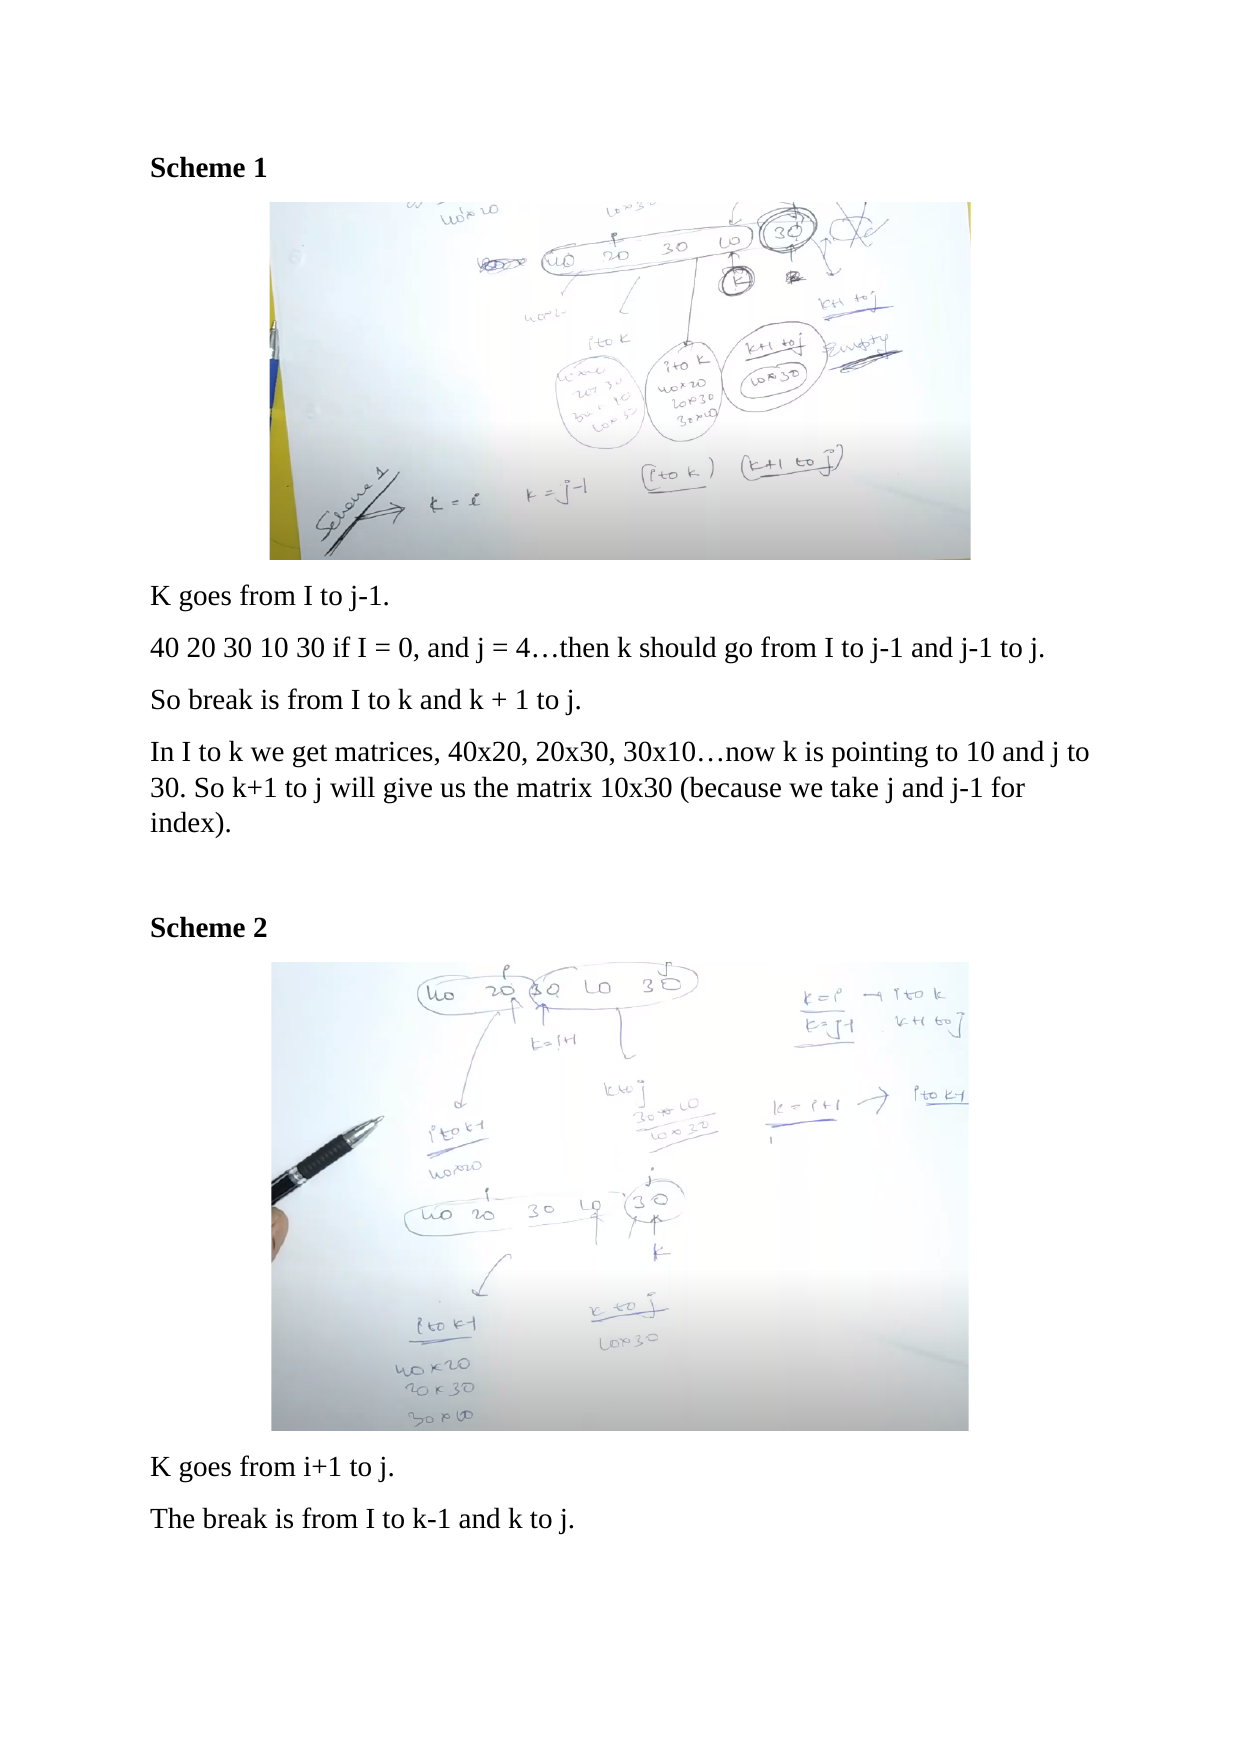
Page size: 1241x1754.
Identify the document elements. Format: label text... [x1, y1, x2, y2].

picture [269, 202, 971, 560]
text Scheme 1 [150, 150, 1090, 183]
picture [271, 962, 969, 1431]
text So break is from I to k and k + 1 to j. [150, 682, 1090, 716]
text 40 20 30 10 30 if I = 0, and j = 4…then k should go from I to j-1 and j-1 to j. [150, 630, 1090, 664]
text K goes from I to j-1. [150, 578, 1090, 612]
text In I to k we get matrices, 40x20, 20x30, 30x10…now k is pointing to 10 and j to 30. So k+1 to j will give us the matrix 10x30 (because we take j and j-1 for index). [150, 734, 1090, 839]
text The break is from I to k-1 and k to j. [150, 1501, 1090, 1535]
text K goes from i+1 to j. [150, 1449, 1090, 1483]
text Scheme 2 [150, 910, 1090, 943]
